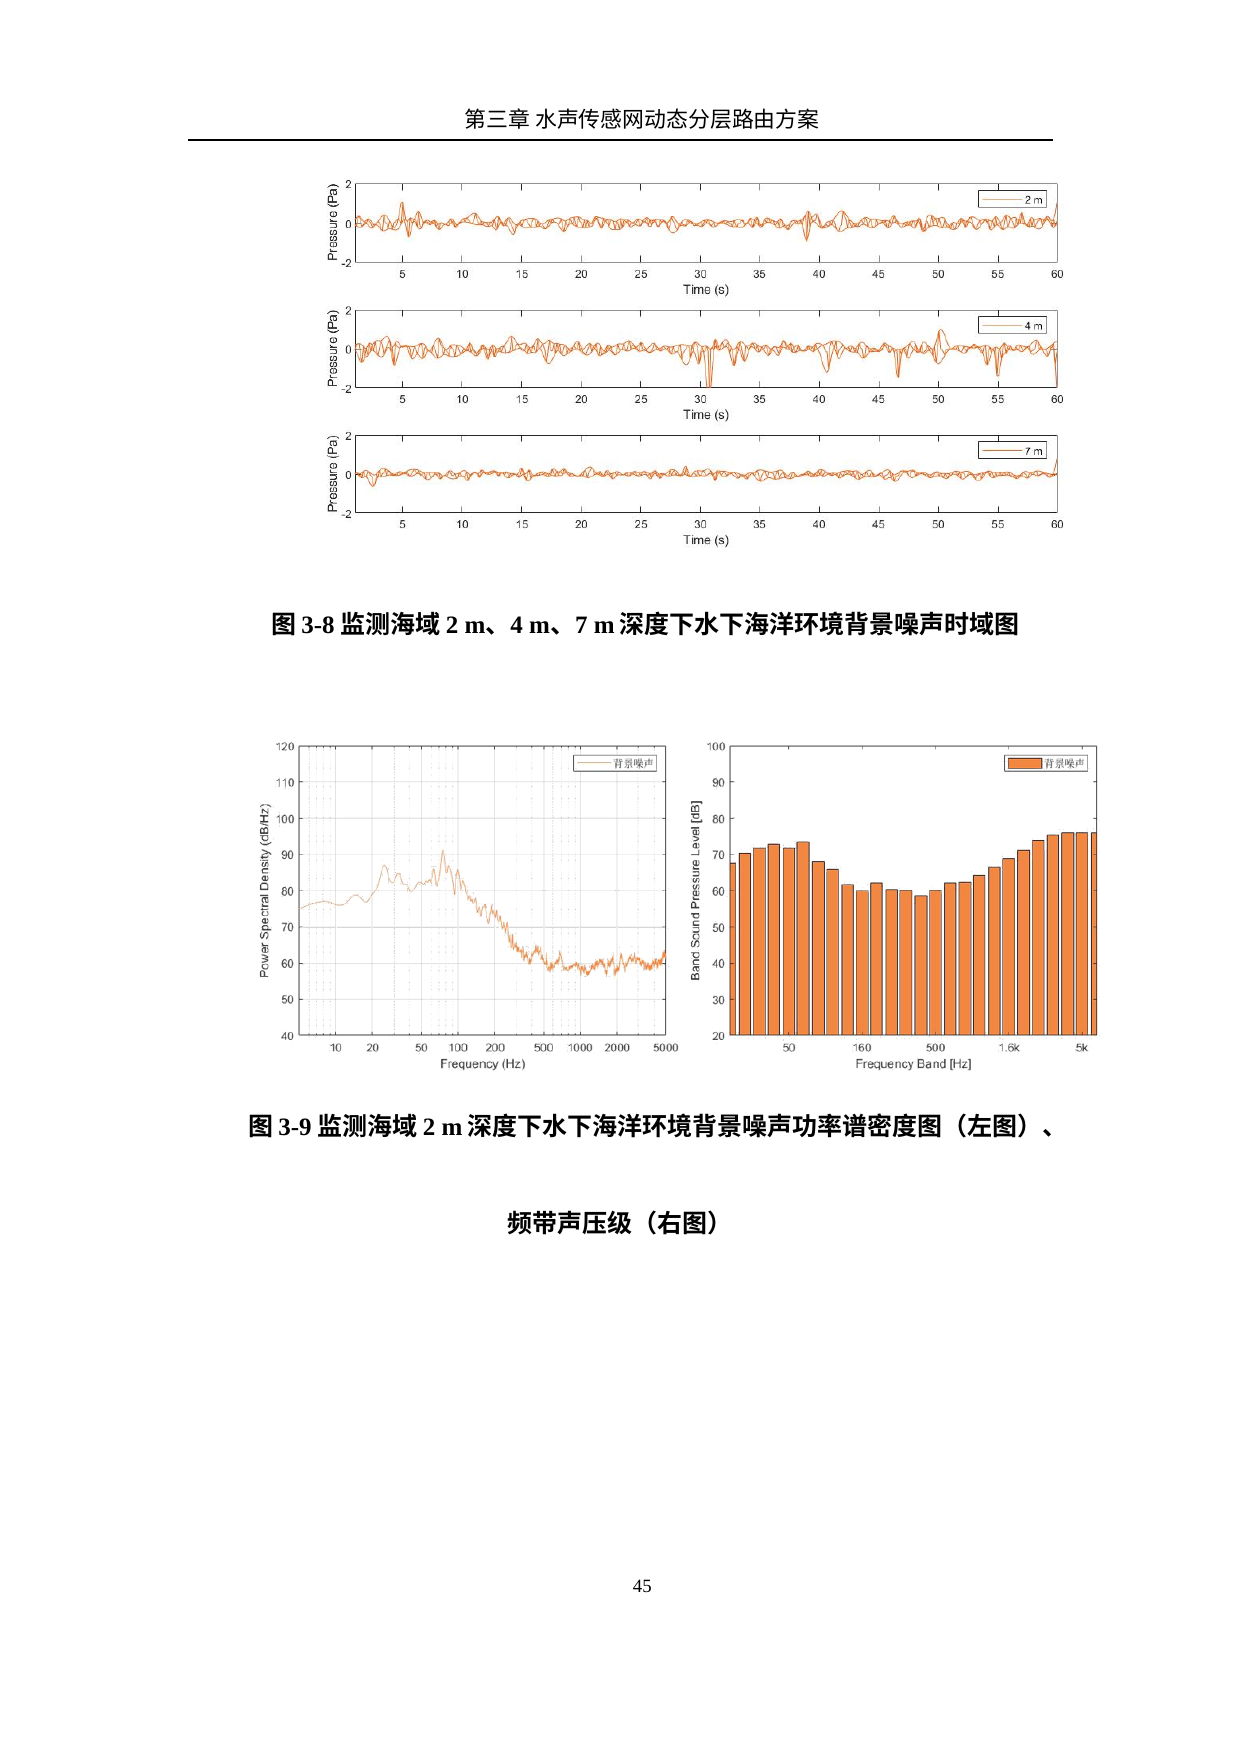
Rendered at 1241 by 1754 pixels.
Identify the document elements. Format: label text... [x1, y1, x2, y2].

picture [237, 152, 1143, 571]
picture [237, 719, 1142, 1075]
text 图3-8 监测海域2 m、4 m、7 m深度下水下海洋环境背景噪声时域图 [187, 590, 1053, 655]
text 图3-9 监测海域2 m深度下水下海洋环境背景噪声功率谱密度图（左图）、频带声压级（右图） [187, 1092, 1053, 1254]
